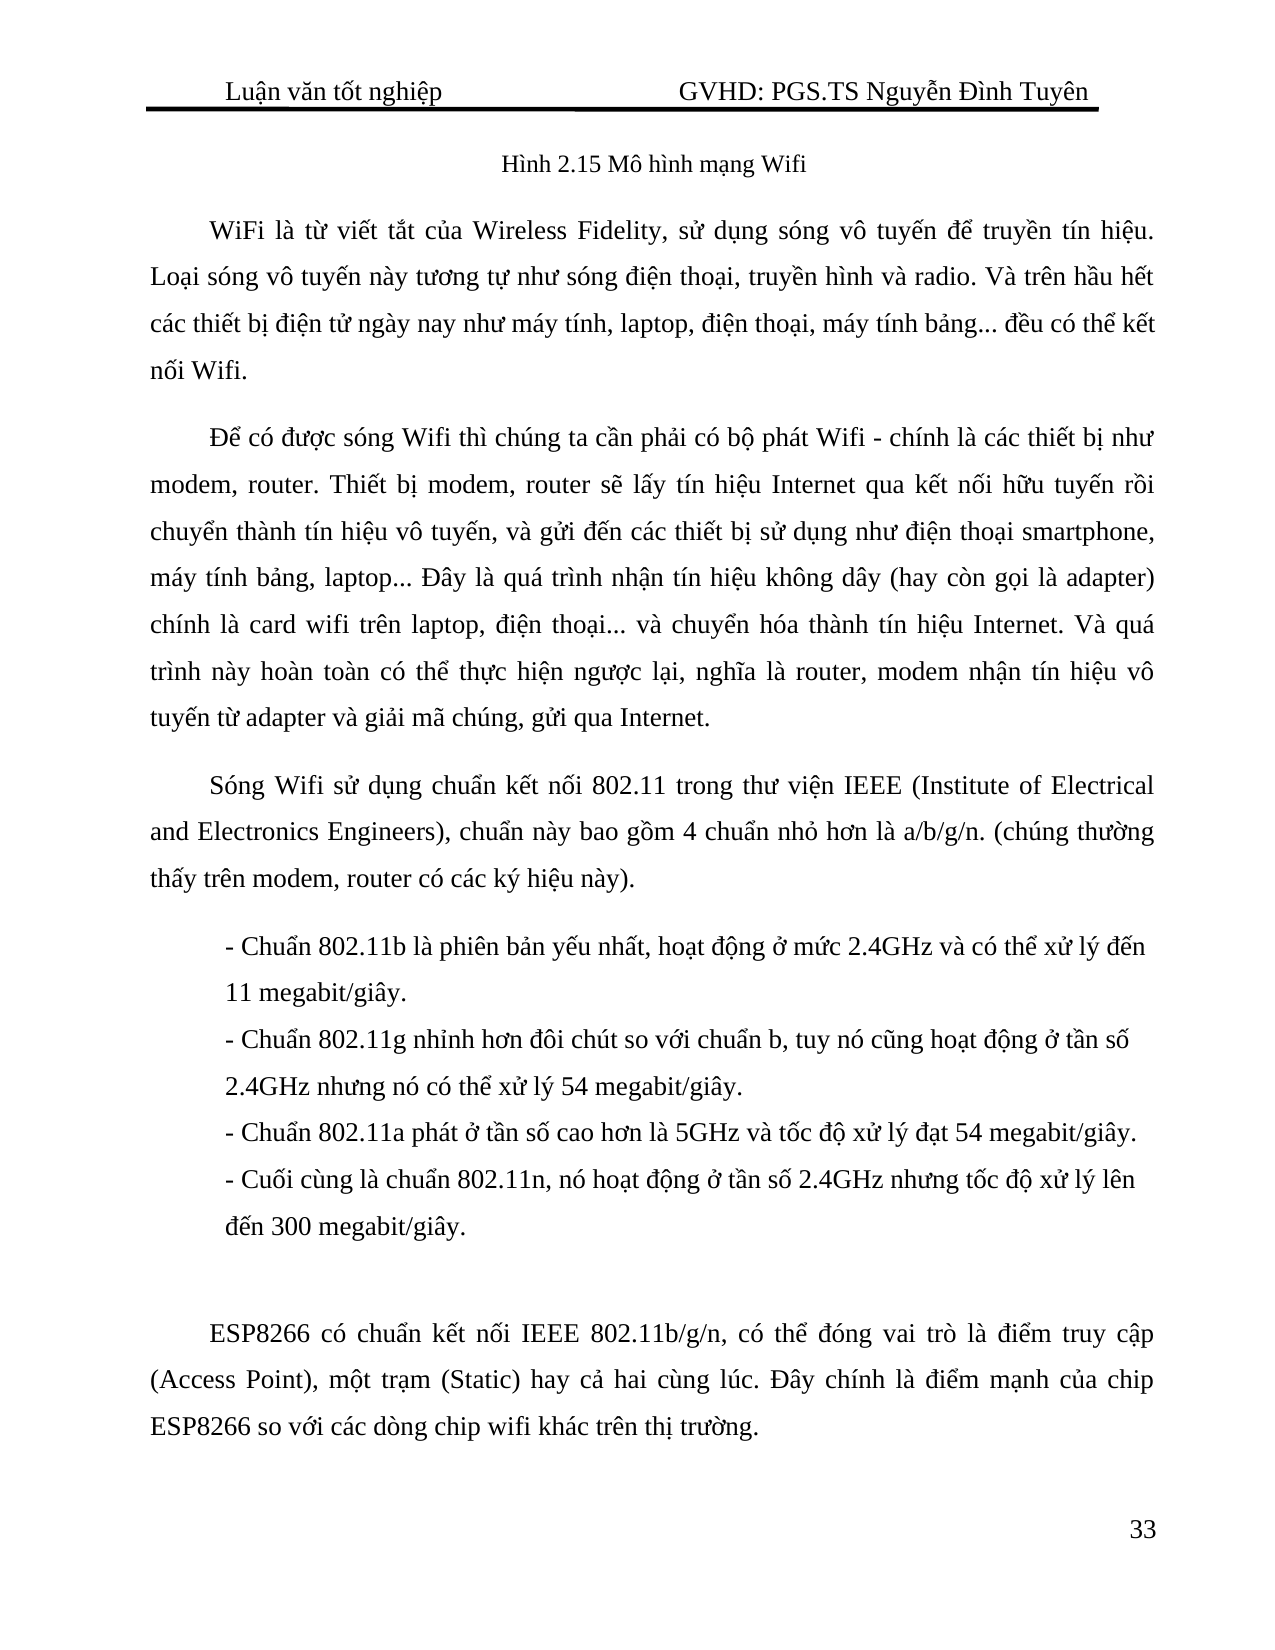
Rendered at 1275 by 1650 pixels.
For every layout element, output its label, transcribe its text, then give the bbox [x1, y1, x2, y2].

text ESP8266 có chuẩn kết nối IEEE 802.11b/g/n, có thể đóng vai trò là điểm truy cập (Access Point), một trạm (Static) hay cả hai cùng lúc. Đây chính là điểm mạnh của chip ESP8266 so với các dòng chip wifi khác trên thị trường. [150, 1317, 1156, 1441]
list - Chuẩn 802.11b là phiên bản yếu nhất, hoạt động ở mức 2.4GHz và có thể xử lý đến 11 megabit/giây. [225, 929, 1156, 1007]
list - Chuẩn 802.11a phát ở tần số cao hơn là 5GHz và tốc độ xử lý đạt 54 megabit/giây. [225, 1116, 1156, 1147]
list - Cuối cùng là chuẩn 802.11n, nó hoạt động ở tần số 2.4GHz nhưng tốc độ xử lý lên đến 300 megabit/giây. [225, 1163, 1156, 1241]
text Sóng Wifi sử dụng chuẩn kết nối 802.11 trong thư viện IEEE (Institute of Electrical and Electronics Engineers), chuẩn này bao gồm 4 chuẩn nhỏ hơn là a/b/g/n. (chúng thường thấy trên modem, router có các ký hiệu này). [150, 769, 1156, 893]
text WiFi là từ viết tắt của Wireless Fidelity, sử dụng sóng vô tuyến để truyền tín hiệu. Loại sóng vô tuyến này tương tự như sóng điện thoại, truyền hình và radio. Và trên hầu hết các thiết bị điện tử ngày nay như máy tính, laptop, điện thoại, máy tính bảng... đều có thể kết nối Wifi. [150, 142, 1156, 385]
text Để có được sóng Wifi thì chúng ta cần phải có bộ phát Wifi - chính là các thiết bị như modem, router. Thiết bị modem, router sẽ lấy tín hiệu Internet qua kết nối hữu tuyến rồi chuyển thành tín hiệu vô tuyến, và gửi đến các thiết bị sử dụng như điện thoại smartphone, máy tính bảng, laptop... Đây là quá trình nhận tín hiệu không dây (hay còn gọi là adapter) chính là card wifi trên laptop, điện thoại... và chuyển hóa thành tín hiệu Internet. Và quá trình này hoàn toàn có thể thực hiện ngược lại, nghĩa là router, modem nhận tín hiệu vô tuyến từ adapter và giải mã chúng, gửi qua Internet. [150, 421, 1156, 732]
list - Chuẩn 802.11g nhỉnh hơn đôi chút so với chuẩn b, tuy nó cũng hoạt động ở tần số 2.4GHz nhưng nó có thể xử lý 54 megabit/giây. [225, 1023, 1156, 1101]
